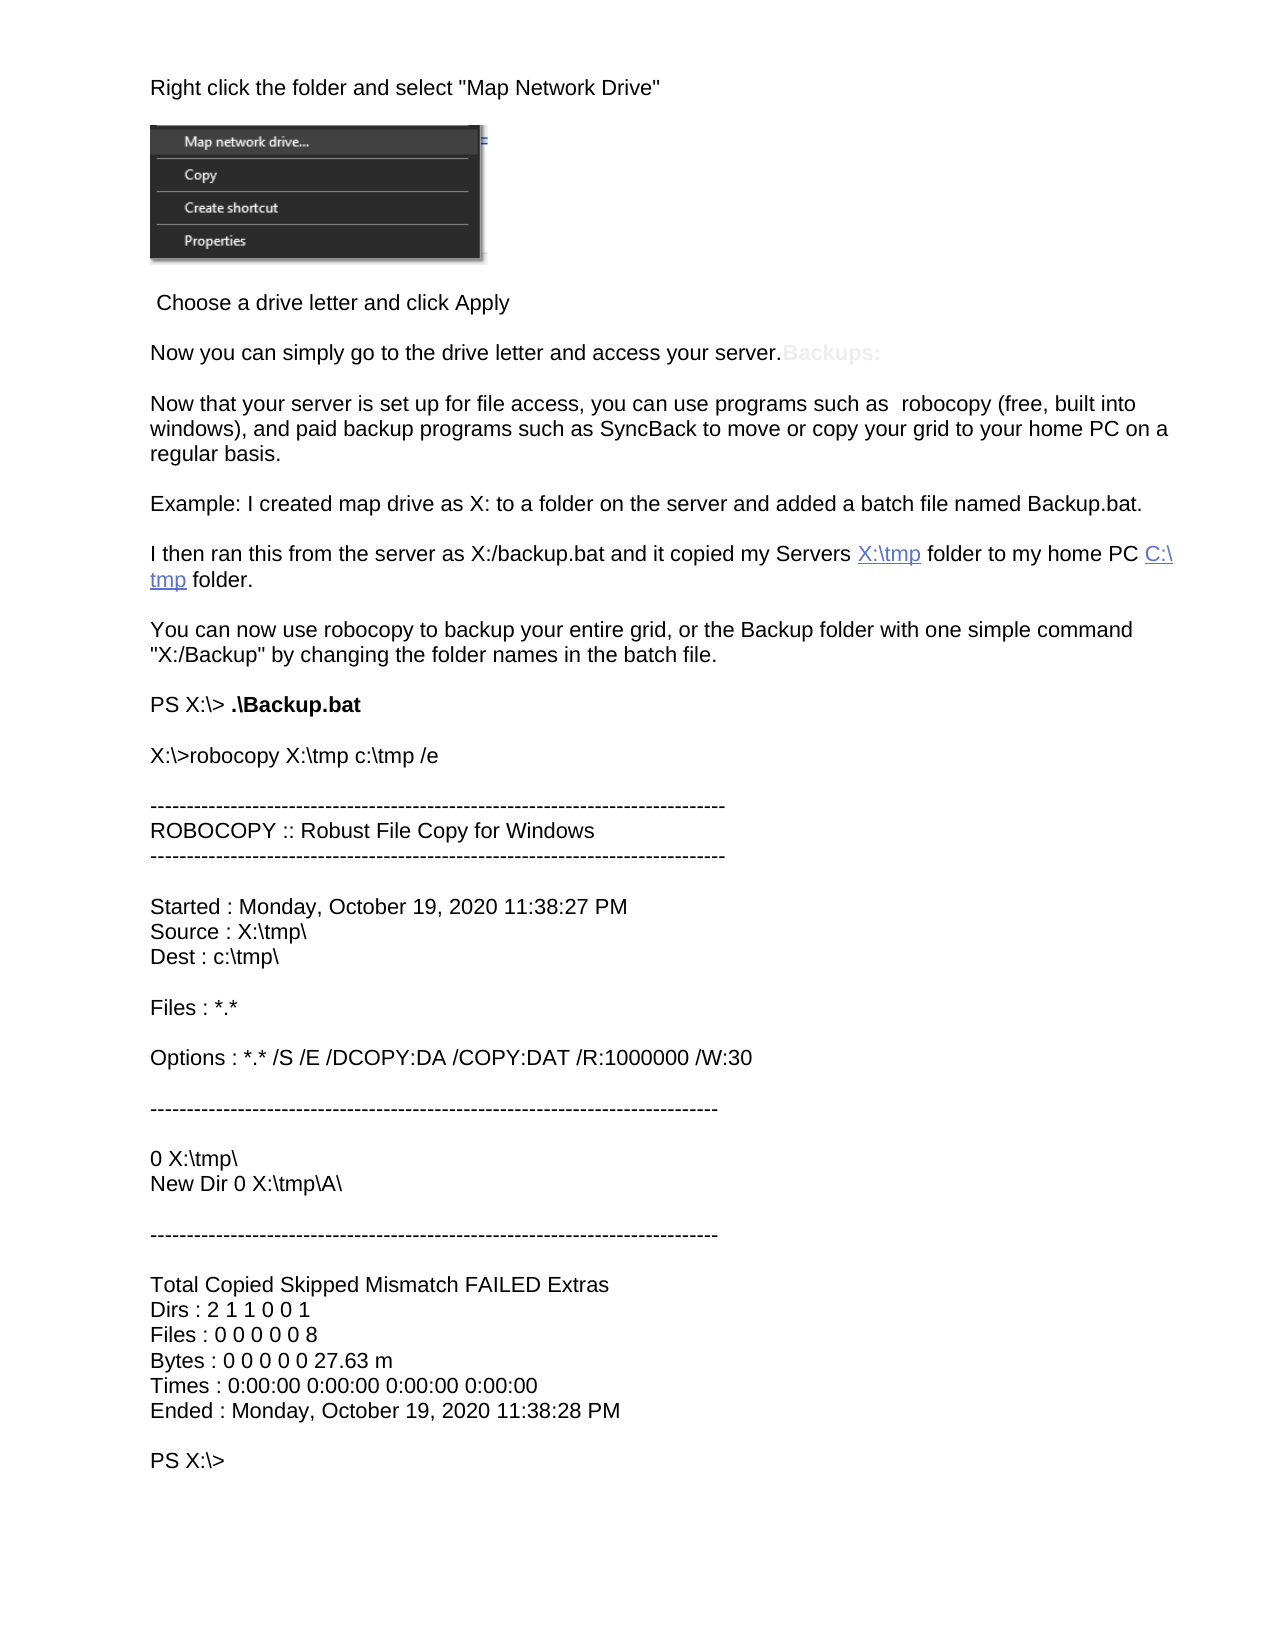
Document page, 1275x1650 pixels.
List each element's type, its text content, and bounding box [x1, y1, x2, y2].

text You can now use robocopy to backup your entire grid, or the Backup folder with one simple command "X:/Backup" by changing the folder names in the batch file. [150, 617, 1200, 667]
text Right click the folder and select "Map Network Drive" [150, 75, 1200, 100]
text Choose a drive letter and click Apply [150, 290, 1200, 315]
text Now that your server is set up for file access, you can use programs such as robocopy (free, built into windows), and paid backup programs such as SyncBack to move or copy your grid to your home PC on a regular basis. [150, 390, 1200, 466]
text PS X:\> .\Backup.bat X:\>robocopy X:\tmp c:\tmp /e ------------------------------------------------------------------------------- ROBOCOPY :: Robust File Copy for Windows ------------------------------------------------------------------------------- Started : Monday, October 19, 2020 11:38:27 PM Source : X:\tmp\ Dest : c:\tmp\ Files : *.* Options : *.* /S /E /DCOPY:DA /COPY:DAT /R:1000000 /W:30 ------------------------------------------------------------------------------ 0 X:\tmp\ New Dir 0 X:\tmp\A\ ------------------------------------------------------------------------------ Total Copied Skipped Mismatch FAILED Extras Dirs : 2 1 1 0 0 1 Files : 0 0 0 0 0 8 Bytes : 0 0 0 0 0 27.63 m Times : 0:00:00 0:00:00 0:00:00 0:00:00 Ended : Monday, October 19, 2020 11:38:28 PM PS X:\> [150, 692, 1200, 1473]
text I then ran this from the server as X:/backup.bat and it copied my Servers X:\tmp folder to my home PC C:\tmp folder. [150, 541, 1200, 592]
text Example: I created map drive as X: to a folder on the server and added a batch file named Backup.bat. [150, 491, 1200, 516]
text Now you can simply go to the drive letter and access your server.Backups: [150, 340, 1200, 365]
